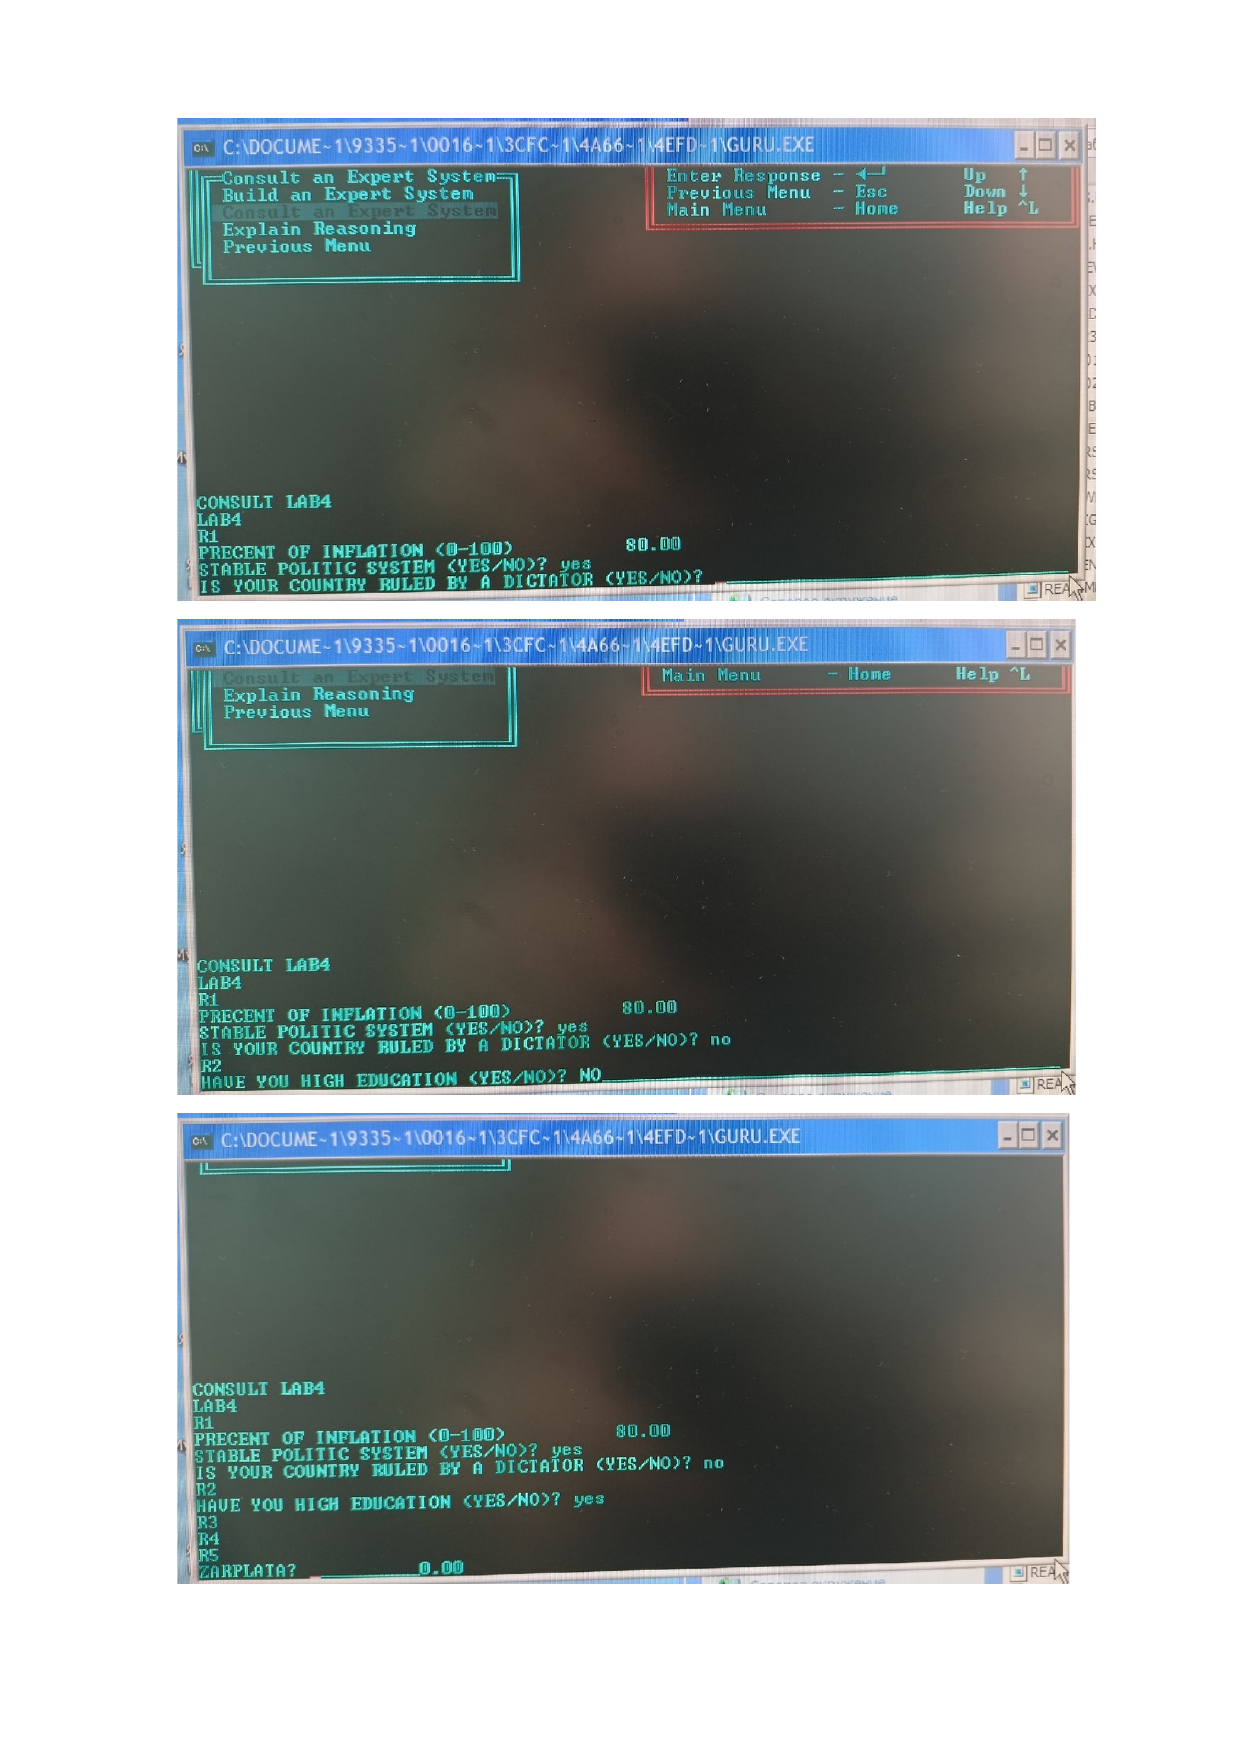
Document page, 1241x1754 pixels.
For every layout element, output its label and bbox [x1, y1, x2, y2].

picture [177, 118, 1096, 601]
picture [177, 1113, 1070, 1584]
picture [177, 619, 1076, 1095]
